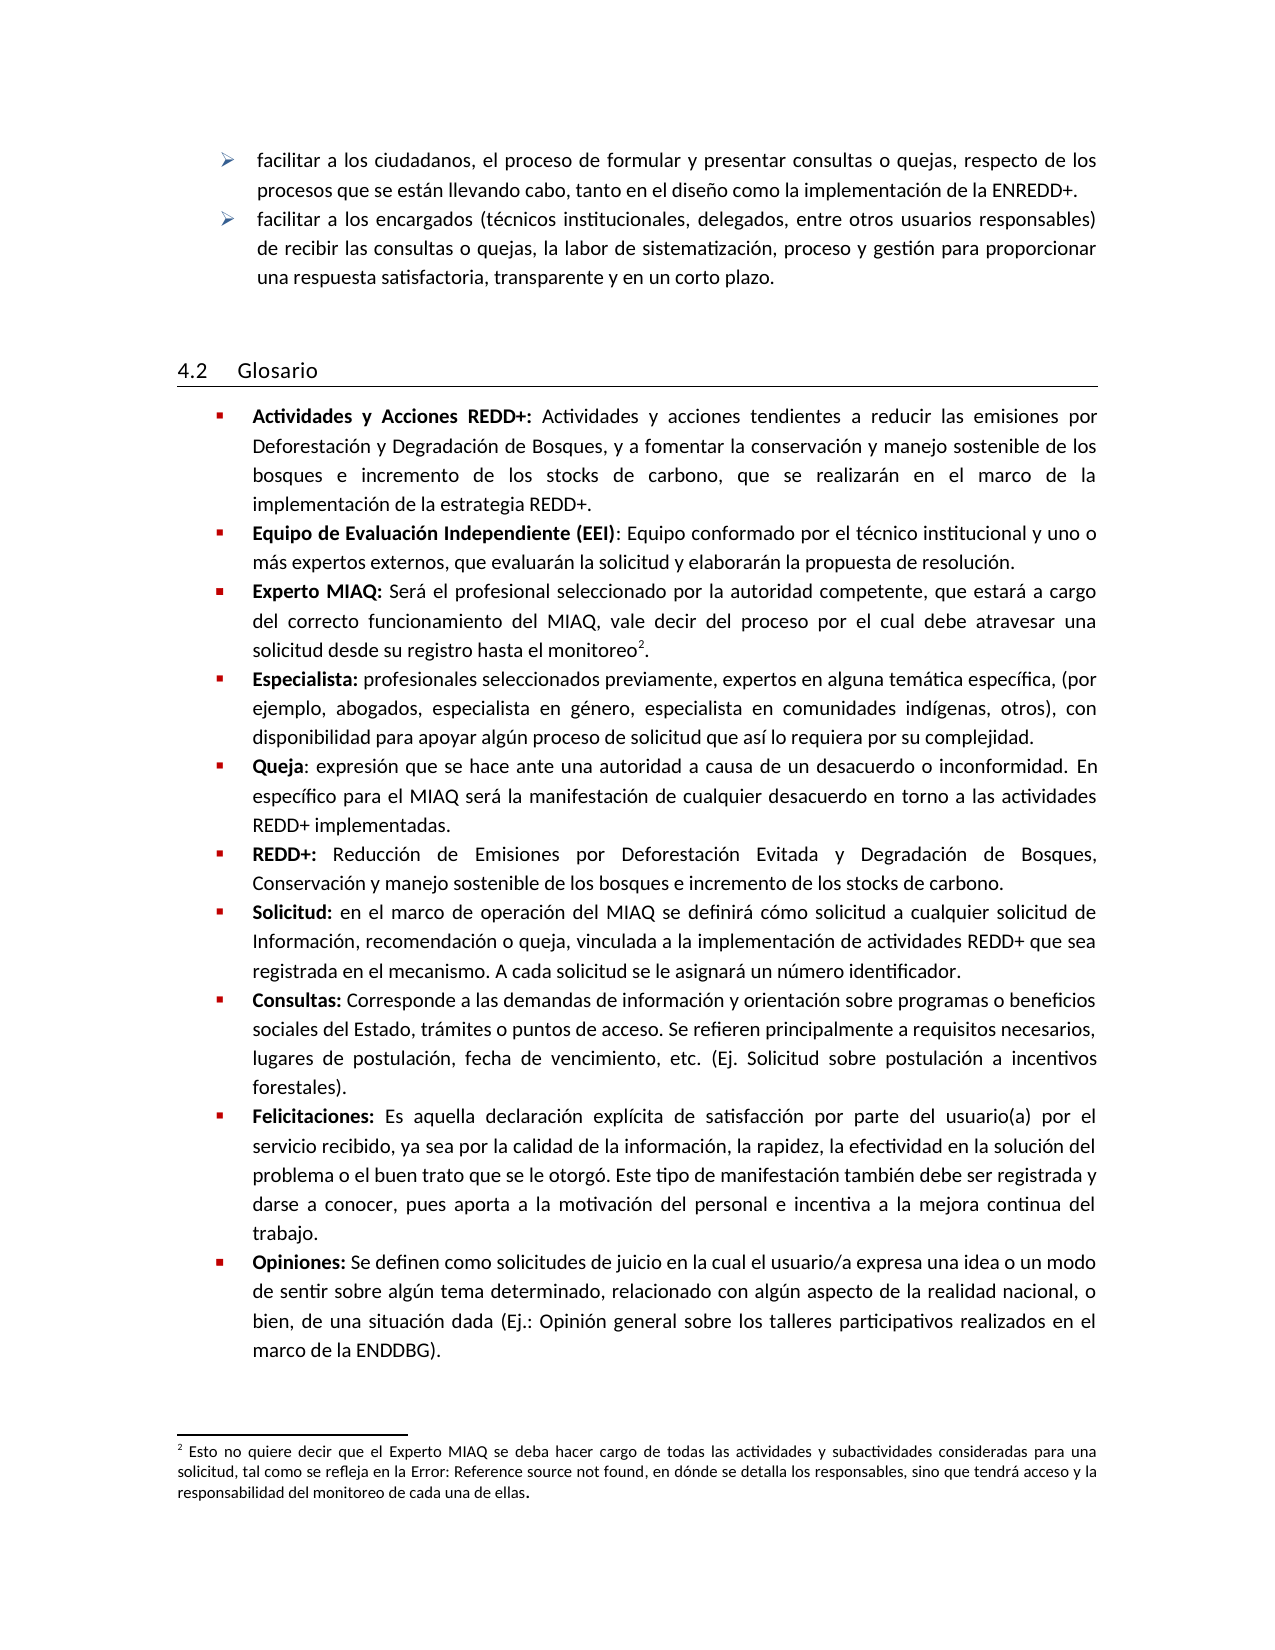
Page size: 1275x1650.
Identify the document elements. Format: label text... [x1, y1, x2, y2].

list REDD+: Reducción de Emisiones por Deforestación Evitada y Degradación de Bosques, Conservación y manejo sostenible de los bosques e incremento de los stocks de carbono. [215, 841, 1098, 896]
list facilitar a los encargados (técnicos institucionales, delegados, entre otros usuarios responsables) de recibir las consultas o quejas, la labor de sistematización, proceso y gestión para proporcionar una respuesta satisfactoria, transparente y en un corto plazo. [219, 206, 1098, 290]
list Opiniones: Se definen como solicitudes de juicio en la cual el usuario/a expresa una idea o un modo de sentir sobre algún tema determinado, relacionado con algún aspecto de la realidad nacional, o bien, de una situación dada (Ej.: Opinión general sobre los talleres participativos realizados en el marco de la ENDDBG). [215, 1249, 1098, 1362]
subtitle Glosario [177, 356, 1098, 386]
list Equipo de Evaluación Independiente (EEI): Equipo conformado por el técnico institucional y uno o más expertos externos, que evaluarán la solicitud y elaborarán la propuesta de resolución. [215, 520, 1098, 575]
list Consultas: Corresponde a las demandas de información y orientación sobre programas o beneficios sociales del Estado, trámites o puntos de acceso. Se refieren principalmente a requisitos necesarios, lugares de postulación, fecha de vencimiento, etc. (Ej. Solicitud sobre postulación a incentivos forestales). [215, 987, 1098, 1100]
list facilitar a los ciudadanos, el proceso de formular y presentar consultas o quejas, respecto de los procesos que se están llevando cabo, tanto en el diseño como la implementación de la ENREDD+. [219, 148, 1098, 202]
list Queja: expresión que se hace ante una autoridad a causa de un desacuerdo o inconformidad. En específico para el MIAQ será la manifestación de cualquier desacuerdo en torno a las actividades REDD+ implementadas. [215, 754, 1098, 837]
list Actividades y Acciones REDD+: Actividades y acciones tendientes a reducir las emisiones por Deforestación y Degradación de Bosques, y a fomentar la conservación y manejo sostenible de los bosques e incremento de los stocks de carbono, que se realizarán en el marco de la implementación de la estrategia REDD+. [215, 404, 1098, 517]
list Especialista: profesionales seleccionados previamente, expertos en alguna temática específica, (por ejemplo, abogados, especialista en género, especialista en comunidades indígenas, otros), con disponibilidad para apoyar algún proceso de solicitud que así lo requiera por su complejidad. [215, 666, 1098, 750]
list Experto MIAQ: Será el profesional seleccionado por la autoridad competente, que estará a cargo del correcto funcionamiento del MIAQ, vale decir del proceso por el cual debe atravesar una solicitud desde su registro hasta el monitoreo. [215, 579, 1098, 662]
list Solicitud: en el marco de operación del MIAQ se definirá cómo solicitud a cualquier solicitud de Información, recomendación o queja, vinculada a la implementación de actividades REDD+ que sea registrada en el mecanismo. A cada solicitud se le asignará un número identificador. [215, 899, 1098, 983]
list Felicitaciones: Es aquella declaración explícita de satisfacción por parte del usuario(a) por el servicio recibido, ya sea por la calidad de la información, la rapidez, la efectividad en la solución del problema o el buen trato que se le otorgó. Este tipo de manifestación también debe ser registrada y darse a conocer, pues aporta a la motivación del personal e incentiva a la mejora continua del trabajo. [215, 1104, 1098, 1246]
